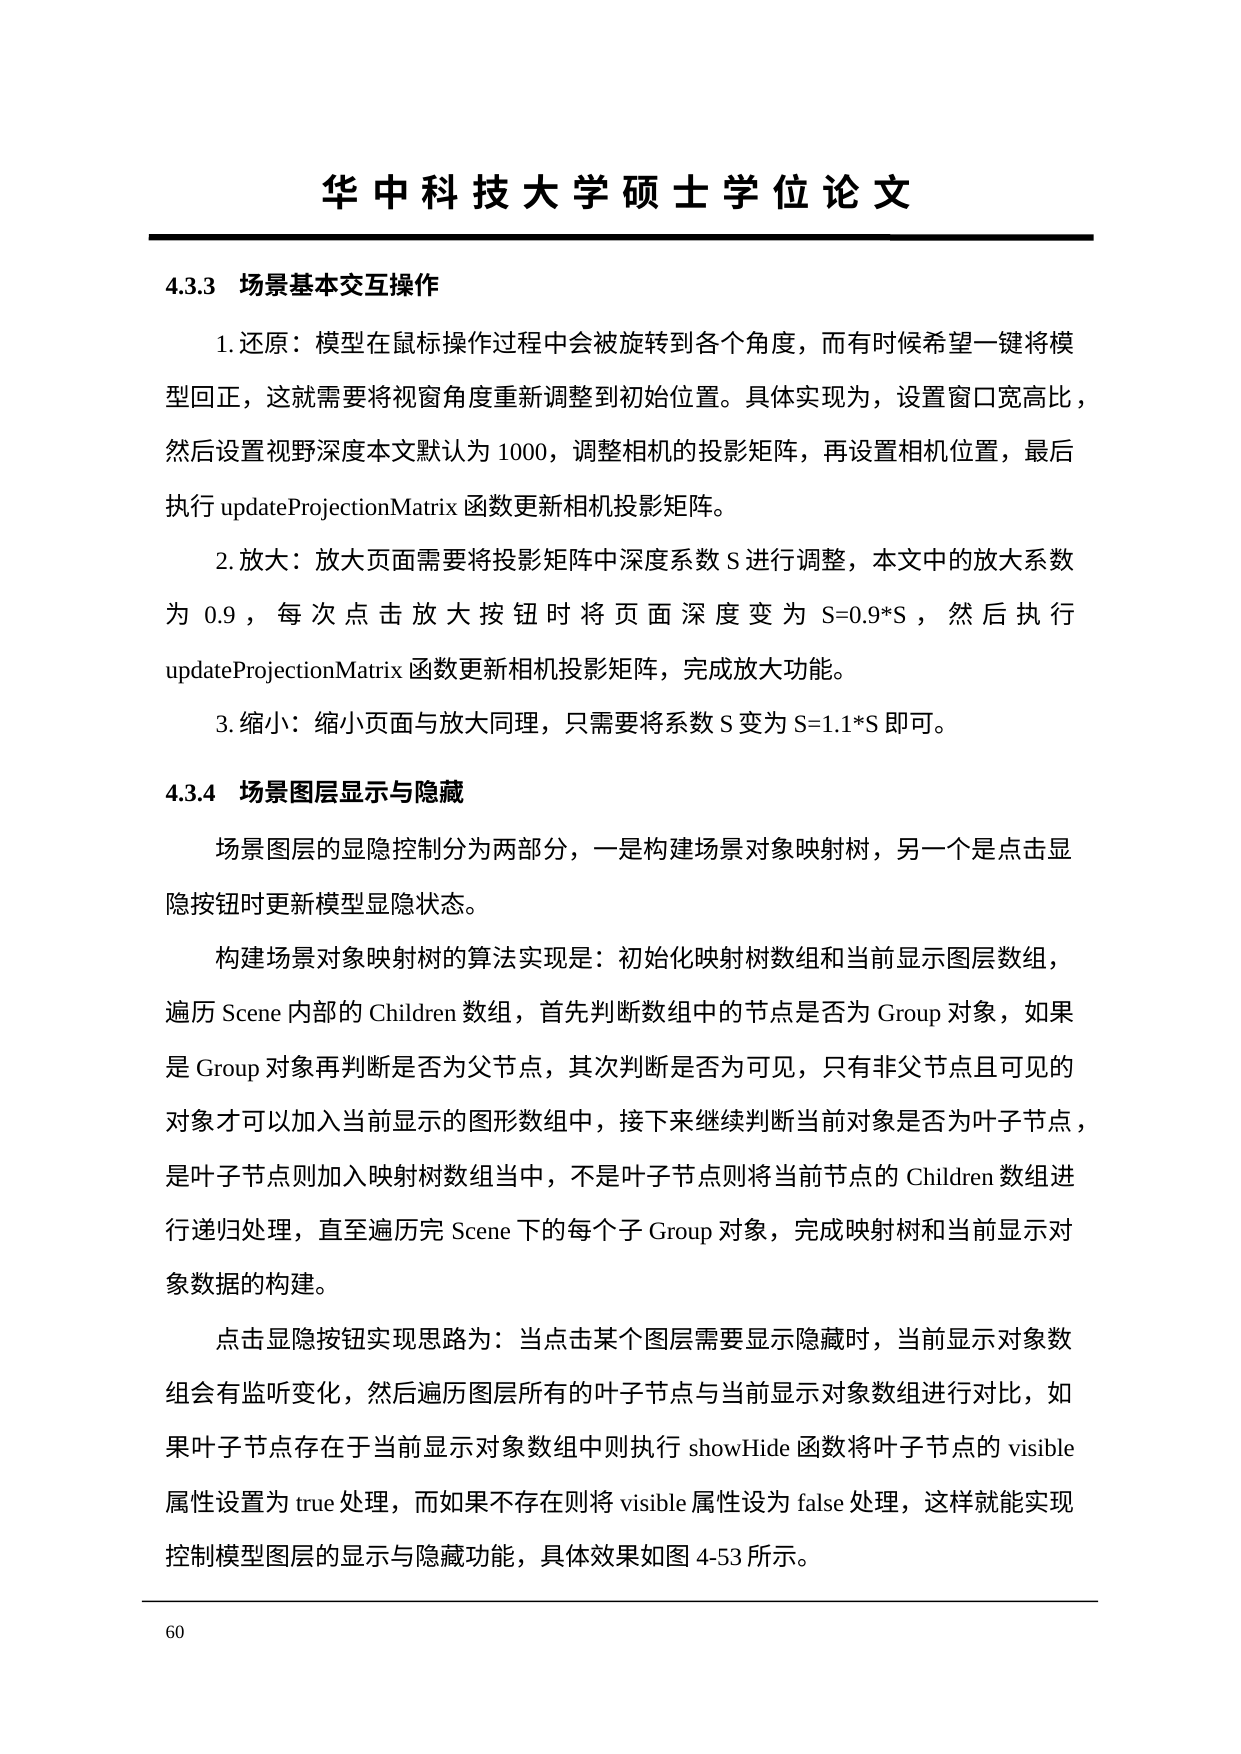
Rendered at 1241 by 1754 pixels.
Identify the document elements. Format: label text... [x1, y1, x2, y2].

list 缩小：缩小页面与放大同理，只需要将系数S变为S=1.1*S即可。 [165, 704, 1075, 740]
list 还原：模型在鼠标操作过程中会被旋转到各个角度，而有时候希望一键将模型回正，这就需要将视窗角度重新调整到初始位置。具体实现为，设置窗口宽高比，然后设置视野深度本文默认为1000，调整相机的投影矩阵，再设置相机位置，最后执行updateProjectionMatrix函数更新相机投影矩阵。 [165, 323, 1075, 522]
list 放大：放大页面需要将投影矩阵中深度系数S进行调整，本文中的放大系数为0.9，每次点击放大按钮时将页面深度变为S=0.9*S，然后执行updateProjectionMatrix函数更新相机投影矩阵，完成放大功能。 [165, 541, 1075, 686]
text 构建场景对象映射树的算法实现是：初始化映射树数组和当前显示图层数组，遍历Scene内部的Children数组，首先判断数组中的节点是否为Group对象，如果是Group对象再判断是否为父节点，其次判断是否为可见，只有非父节点且可见的对象才可以加入当前显示的图形数组中，接下来继续判断当前对象是否为叶子节点，是叶子节点则加入映射树数组当中，不是叶子节点则将当前节点的Children数组进行递归处理，直至遍历完Scene下的每个子Group对象，完成映射树和当前显示对象数据的构建。 [165, 938, 1075, 1301]
text 场景图层的显隐控制分为两部分，一是构建场景对象映射树，另一个是点击显隐按钮时更新模型显隐状态。 [165, 830, 1075, 920]
subtitle 场景基本交互操作 [165, 266, 1075, 302]
subtitle 场景图层显示与隐藏 [165, 773, 1075, 809]
